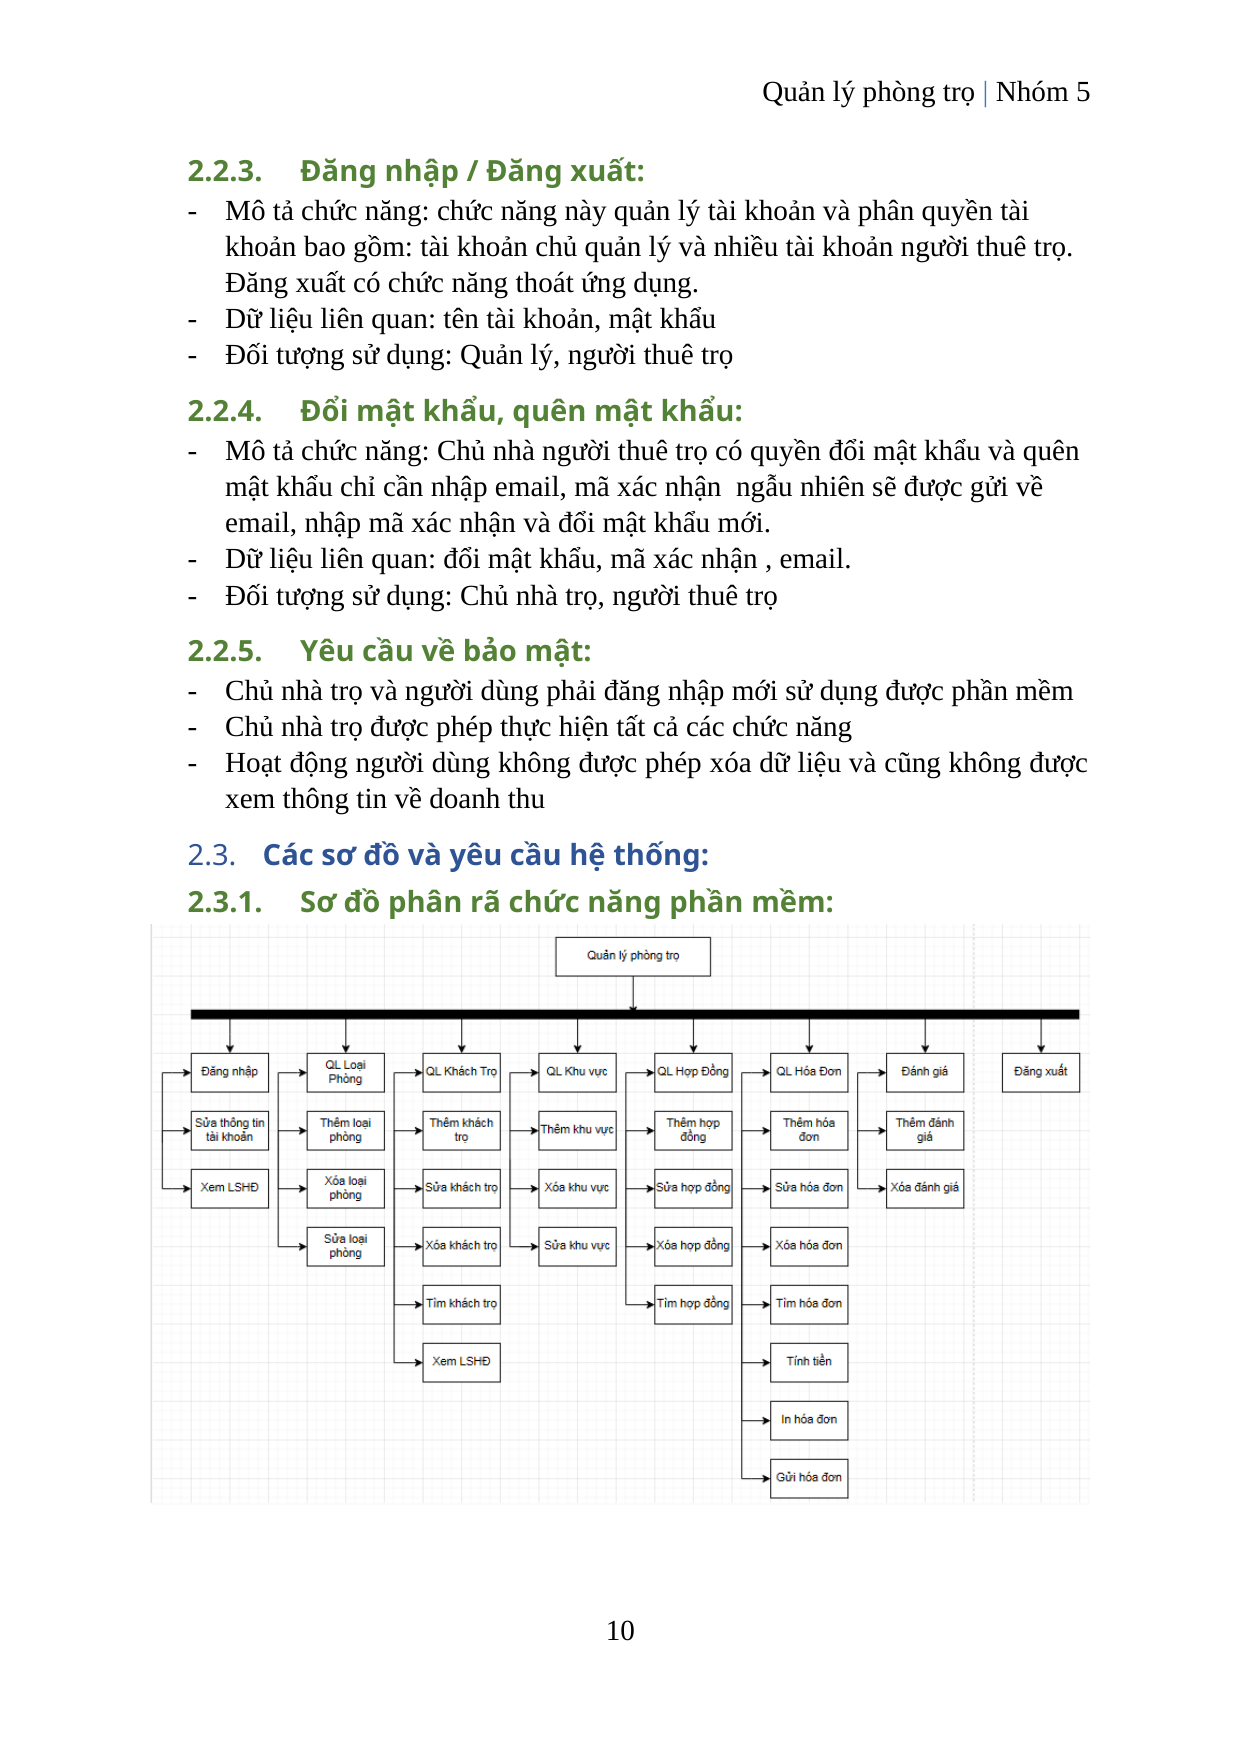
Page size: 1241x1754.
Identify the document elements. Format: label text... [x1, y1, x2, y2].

list Hoạt động người dùng không được phép xóa dữ liệu và cũng không được xem thông tin về doanh thu [187, 746, 1090, 815]
subtitle Các sơ đồ và yêu cầu hệ thống: [187, 834, 1090, 874]
subtitle Đăng nhập / Đăng xuất: [187, 150, 1090, 190]
list Đối tượng sử dụng: Chủ nhà trọ, người thuê trọ [187, 578, 1090, 611]
list Dữ liệu liên quan: tên tài khoản, mật khẩu [187, 301, 1090, 335]
list Chủ nhà trọ được phép thực hiện tất cả các chức năng [187, 709, 1090, 743]
list Đối tượng sử dụng: Quản lý, người thuê trọ [187, 337, 1090, 371]
list Mô tả chức năng: Chủ nhà người thuê trọ có quyền đổi mật khẩu và quên mật khẩu chỉ cần nhập email, mã xác nhận ngẫu nhiên sẽ được gửi về email, nhập mã xác nhận và đổi mật khẩu mới. [187, 433, 1090, 539]
subtitle Sơ đồ phân rã chức năng phần mềm: [187, 881, 1090, 921]
list Mô tả chức năng: chức năng này quản lý tài khoản và phân quyền tài khoản bao gồm: tài khoản chủ quản lý và nhiều tài khoản người thuê trọ. Đăng xuất có chức năng thoát ứng dụng. [187, 193, 1090, 299]
subtitle Đổi mật khẩu, quên mật khẩu: [187, 390, 1090, 430]
list Chủ nhà trọ và người dùng phải đăng nhập mới sử dụng được phần mềm [187, 673, 1090, 707]
picture [150, 924, 1091, 1505]
list Dữ liệu liên quan: đổi mật khẩu, mã xác nhận , email. [187, 541, 1090, 575]
subtitle Yêu cầu về bảo mật: [187, 630, 1090, 670]
